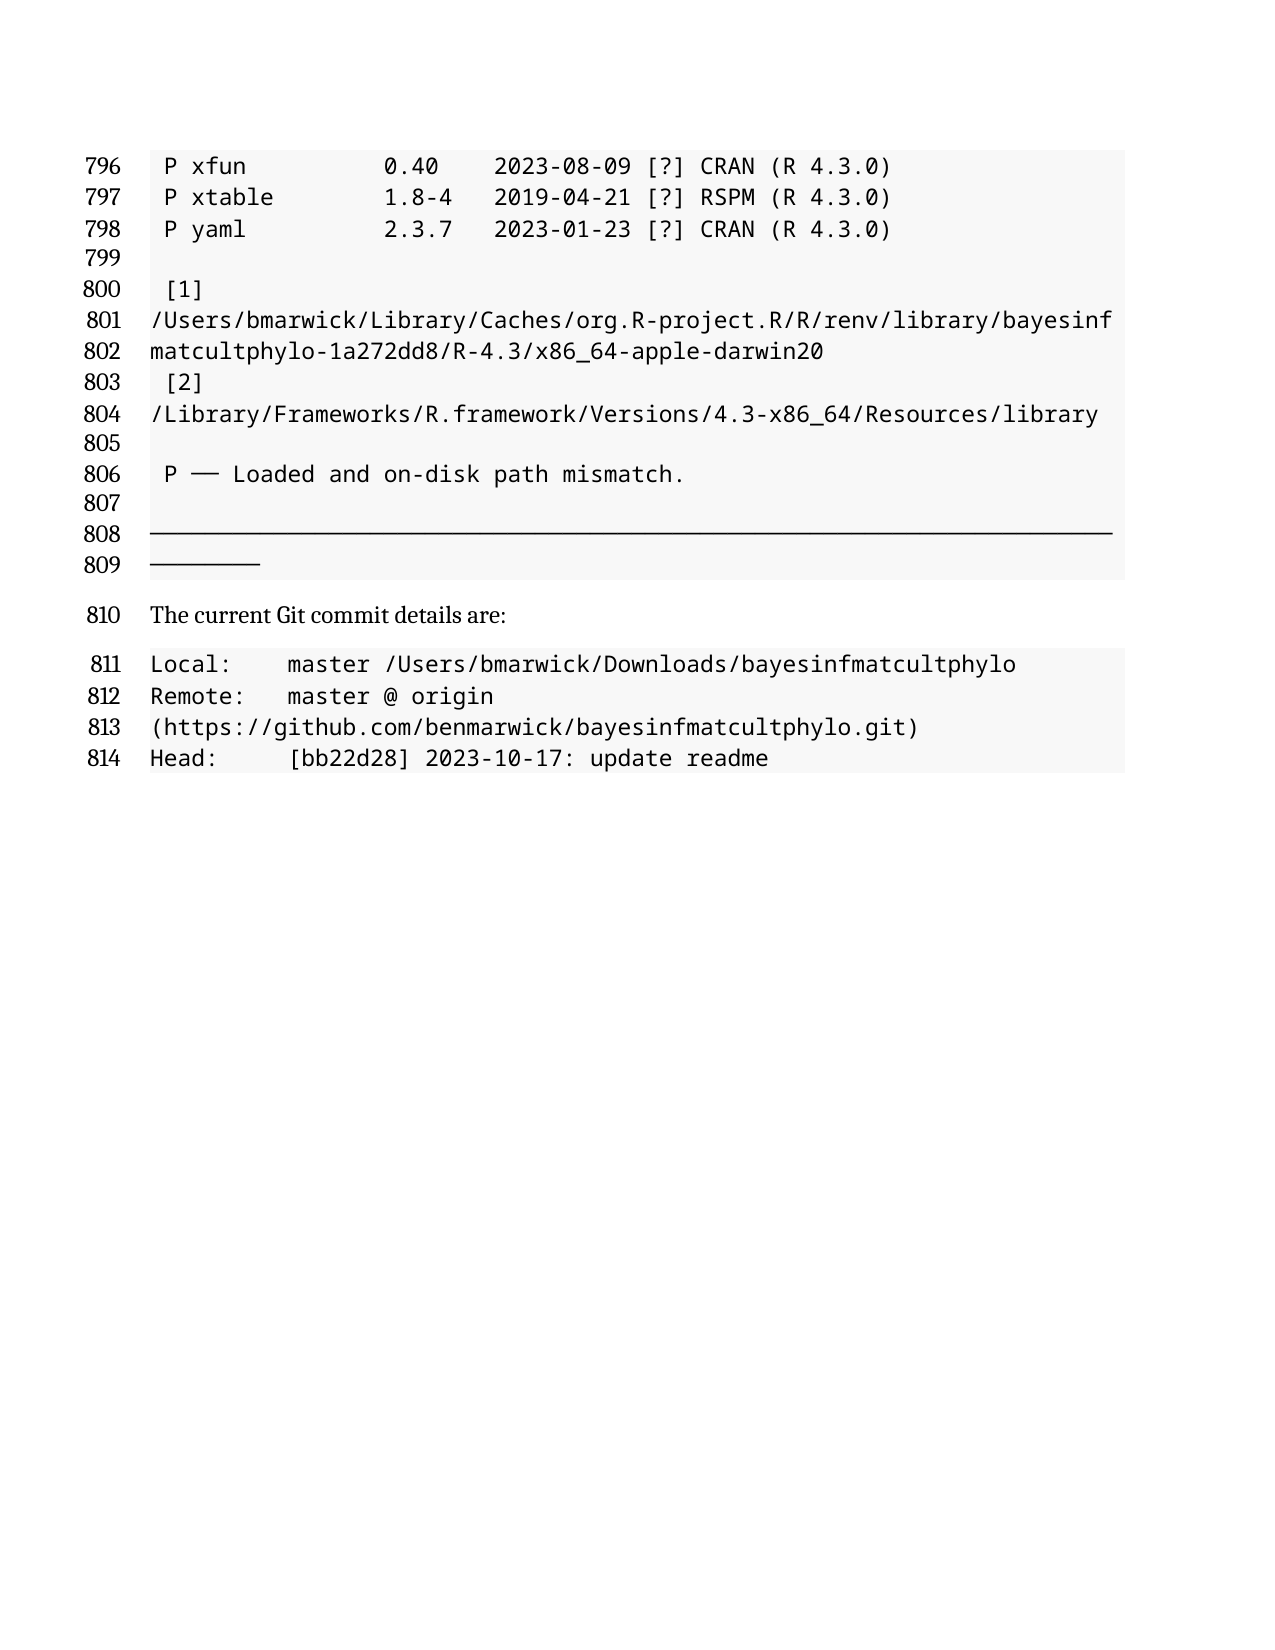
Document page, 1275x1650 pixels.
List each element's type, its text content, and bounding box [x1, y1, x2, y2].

text The current Git commit details are: [150, 601, 1125, 629]
text Local: master /Users/bmarwick/Downloads/bayesinfmatcultphylo Remote: master @ origin (https://github.com/benmarwick/bayesinfmatcultphylo.git) Head: [bb22d28] 2023-10-17: update readme [150, 648, 1125, 773]
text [150, 150, 1125, 580]
